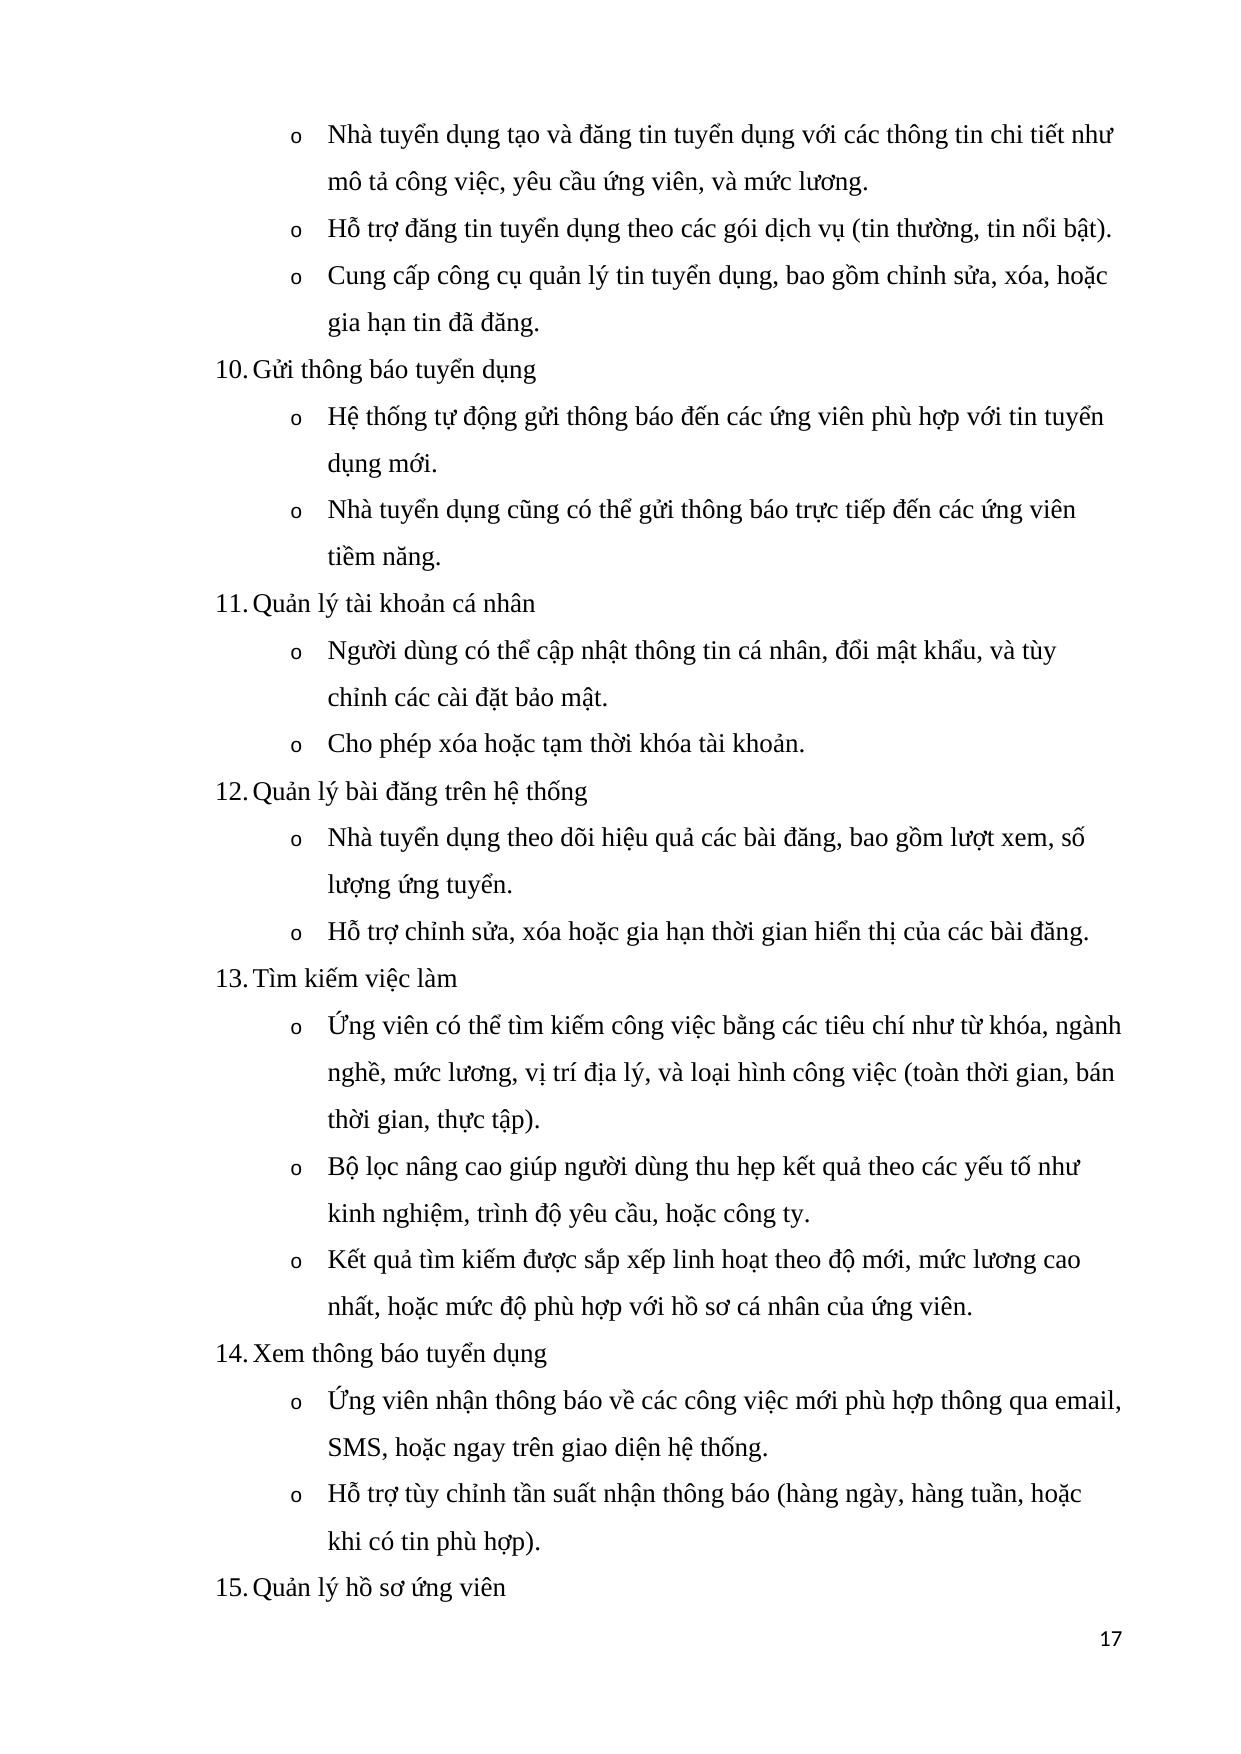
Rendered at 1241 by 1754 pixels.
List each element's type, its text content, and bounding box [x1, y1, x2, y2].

list Tìm kiếm việc làm [215, 962, 1122, 994]
list Quản lý hồ sơ ứng viên [215, 1571, 1122, 1602]
list Người dùng có thể cập nhật thông tin cá nhân, đổi mật khẩu, và tùy chỉnh các cài đặt bảo mật. [290, 634, 1122, 712]
list Nhà tuyển dụng cũng có thể gửi thông báo trực tiếp đến các ứng viên tiềm năng. [290, 493, 1122, 572]
list Hỗ trợ tùy chỉnh tần suất nhận thông báo (hàng ngày, hàng tuần, hoặc khi có tin phù hợp). [290, 1477, 1122, 1556]
list Nhà tuyển dụng tạo và đăng tin tuyển dụng với các thông tin chi tiết như mô tả công việc, yêu cầu ứng viên, và mức lương. [290, 118, 1122, 196]
list Kết quả tìm kiếm được sắp xếp linh hoạt theo độ mới, mức lương cao nhất, hoặc mức độ phù hợp với hồ sơ cá nhân của ứng viên. [290, 1243, 1122, 1322]
list Ứng viên có thể tìm kiếm công việc bằng các tiêu chí như từ khóa, ngành nghề, mức lương, vị trí địa lý, và loại hình công việc (toàn thời gian, bán thời gian, thực tập). [290, 1009, 1122, 1134]
list Gửi thông báo tuyển dụng [215, 353, 1122, 384]
list Ứng viên nhận thông báo về các công việc mới phù hợp thông qua email, SMS, hoặc ngay trên giao diện hệ thống. [290, 1384, 1122, 1462]
list Hệ thống tự động gửi thông báo đến các ứng viên phù hợp với tin tuyển dụng mới. [290, 399, 1122, 478]
list Quản lý tài khoản cá nhân [215, 587, 1122, 618]
list Quản lý bài đăng trên hệ thống [215, 775, 1122, 806]
list Bộ lọc nâng cao giúp người dùng thu hẹp kết quả theo các yếu tố như kinh nghiệm, trình độ yêu cầu, hoặc công ty. [290, 1149, 1122, 1228]
list Cung cấp công cụ quản lý tin tuyển dụng, bao gồm chỉnh sửa, xóa, hoặc gia hạn tin đã đăng. [290, 259, 1122, 337]
list Hỗ trợ đăng tin tuyển dụng theo các gói dịch vụ (tin thường, tin nổi bật). [290, 212, 1122, 243]
list Hỗ trợ chỉnh sửa, xóa hoặc gia hạn thời gian hiển thị của các bài đăng. [290, 915, 1122, 947]
list Cho phép xóa hoặc tạm thời khóa tài khoản. [290, 727, 1122, 759]
list Nhà tuyển dụng theo dõi hiệu quả các bài đăng, bao gồm lượt xem, số lượng ứng tuyển. [290, 821, 1122, 900]
list Xem thông báo tuyển dụng [215, 1337, 1122, 1368]
